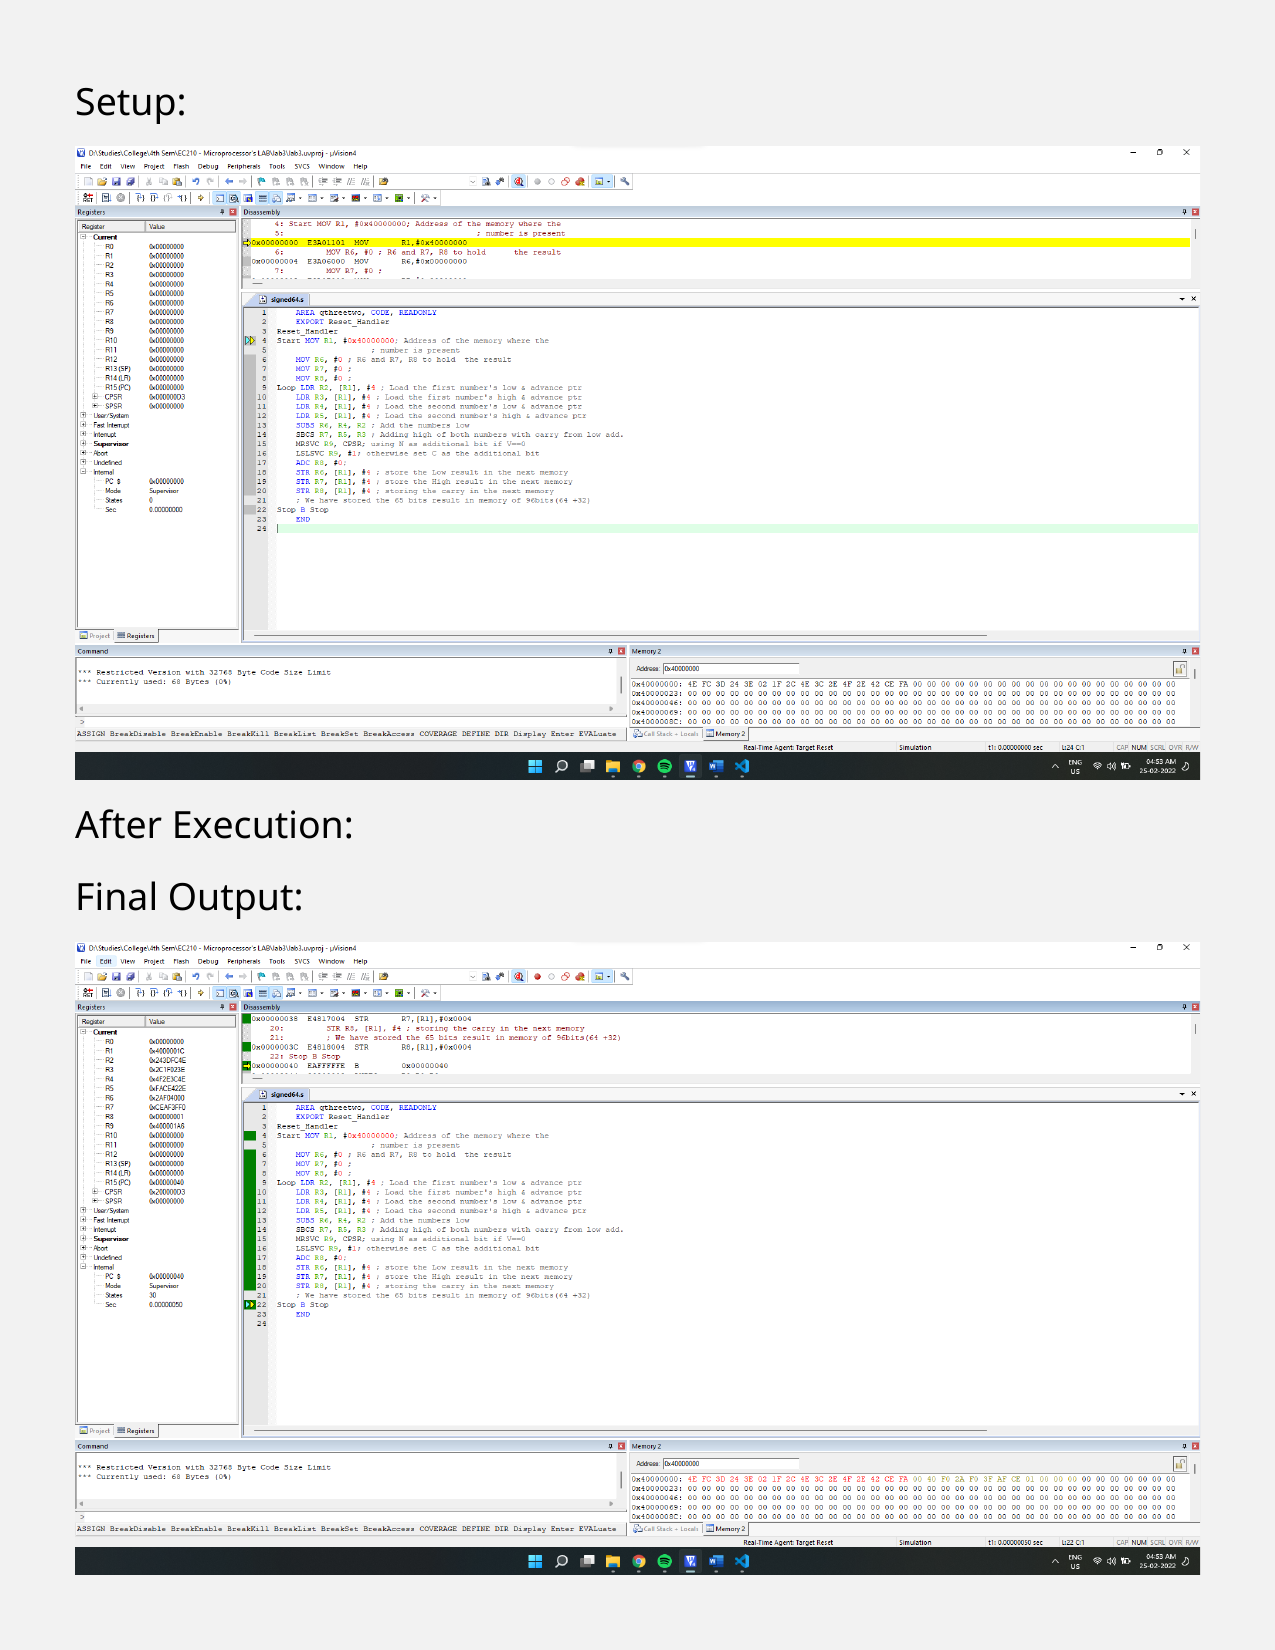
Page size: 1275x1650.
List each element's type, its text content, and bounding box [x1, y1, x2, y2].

text After Execution: [75, 798, 1200, 849]
picture [75, 146, 1200, 780]
text Final Output: [75, 870, 1200, 921]
text Setup: [75, 75, 1200, 126]
picture [75, 942, 1200, 1575]
